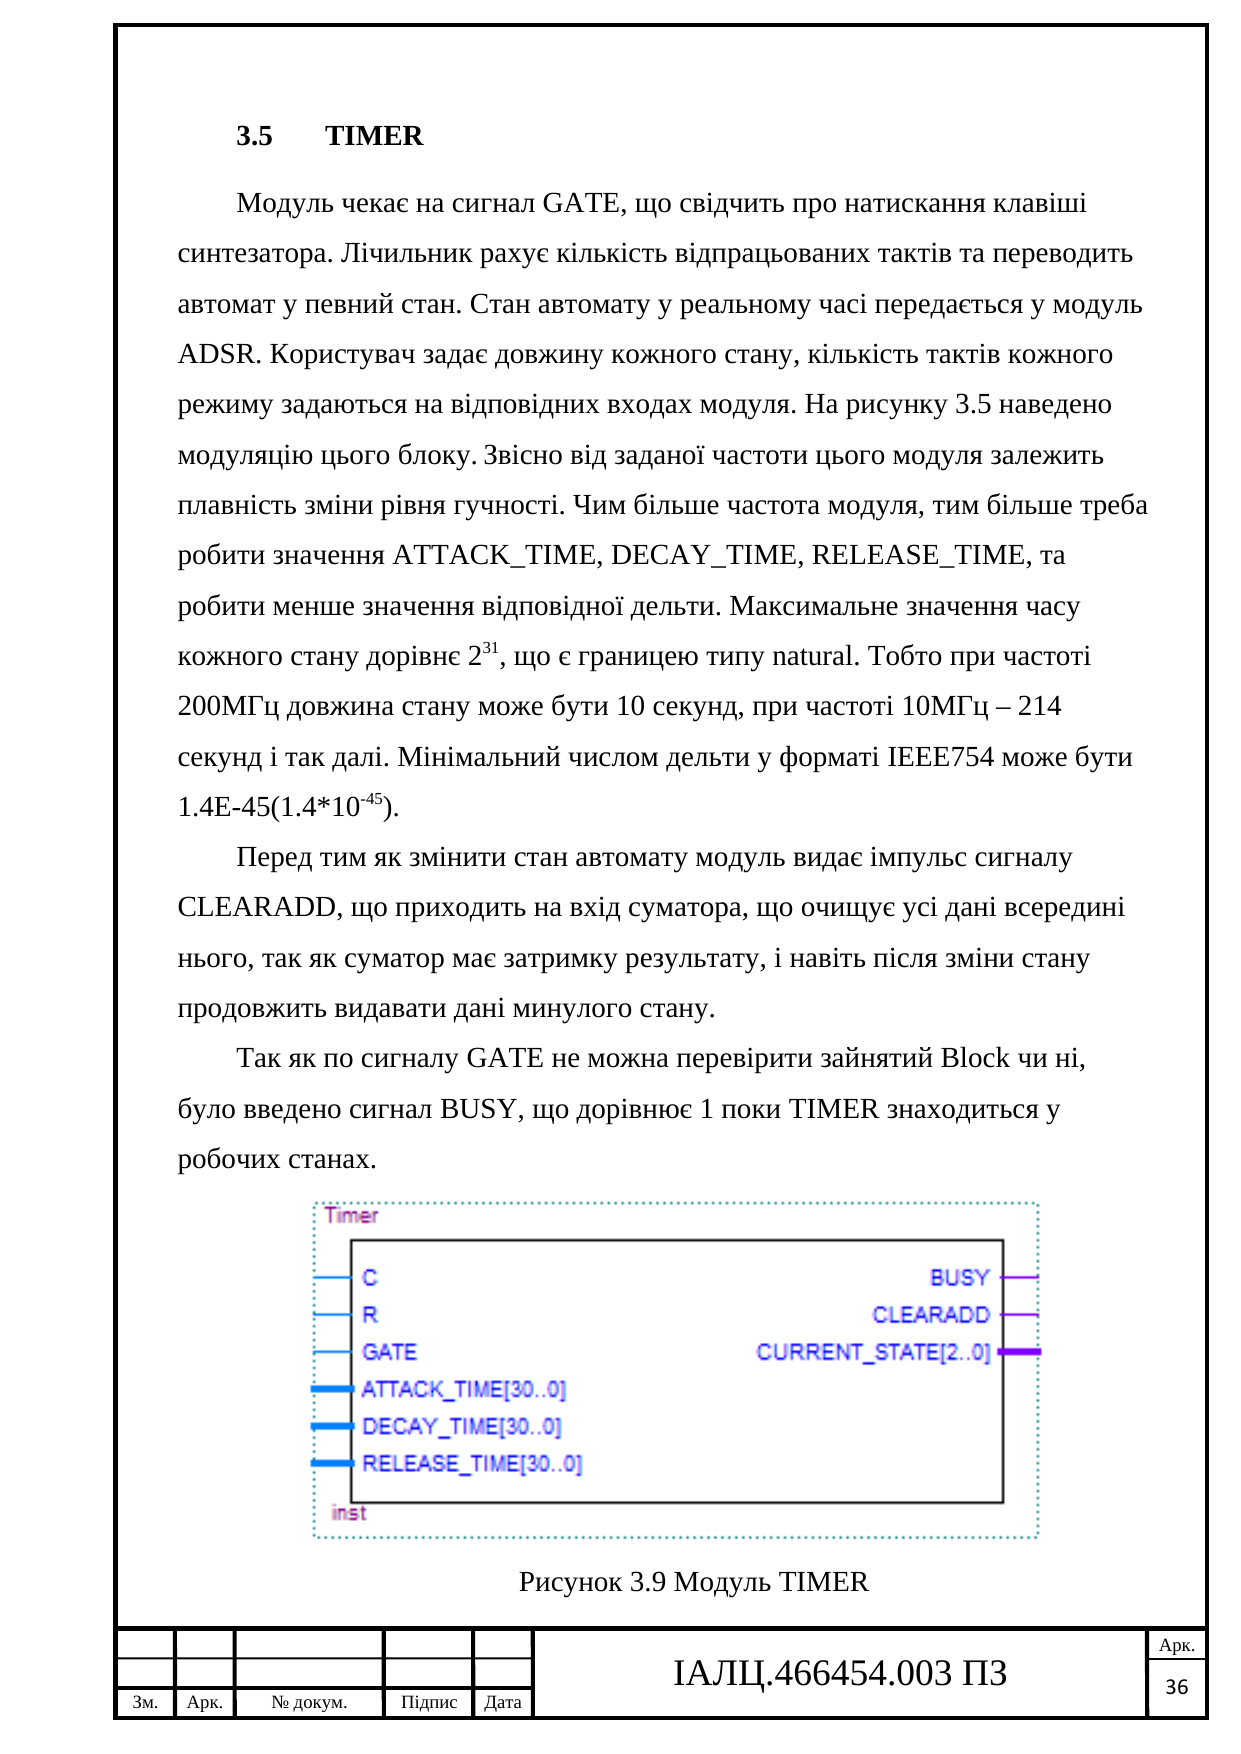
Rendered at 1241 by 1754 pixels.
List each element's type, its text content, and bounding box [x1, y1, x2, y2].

list TIMER [177, 118, 1152, 152]
list Рисунок 3.9 Модуль TIMER [177, 1564, 1152, 1598]
list Перед тим як змінити стан автомату модуль видає імпульс сигналу CLEARADD, що приходить на вхід суматора, що очищує усі дані всередині нього, так як суматор має затримку результату, і навіть після зміни стану продовжить видавати дані минулого стану. [177, 839, 1152, 1024]
picture [309, 1191, 1049, 1551]
list Так як по сигналу GATE не можна перевірити зайнятий Block чи ні, було введено сигнал BUSY, що дорівнює 1 поки TIMER знаходиться у робочих станах. [177, 1041, 1152, 1175]
list Модуль чекає на сигнал GATE, що свідчить про натискання клавіші синтезатора. Лічильник рахує кількість відпрацьованих тактів та переводить автомат у певний стан. Стан автомату у реальному часі передається у модуль ADSR. Користувач задає довжину кожного стану, кількість тактів кожного режиму задаються на відповідних входах модуля. На рисунку 3.5 наведено модуляцію цього блоку. Звісно від заданої частоти цього модуля залежить плавність зміни рівня гучності. Чим більше частота модуля, тим більше треба робити значення ATTACK_TIME, DECAY_TIME, RELEASE_TIME, та робити менше значення відповідної дельти. Максимальне значення часу кожного стану дорівнє 231, що є границею типу natural. Тобто при частоті 200МГц довжина стану може бути 10 секунд, при частоті 10МГц – 214 секунд і так далі. Мінімальний числом дельти у форматі IEEE754 може бути 1.4Е-45(1.4*10-45). [177, 185, 1152, 822]
